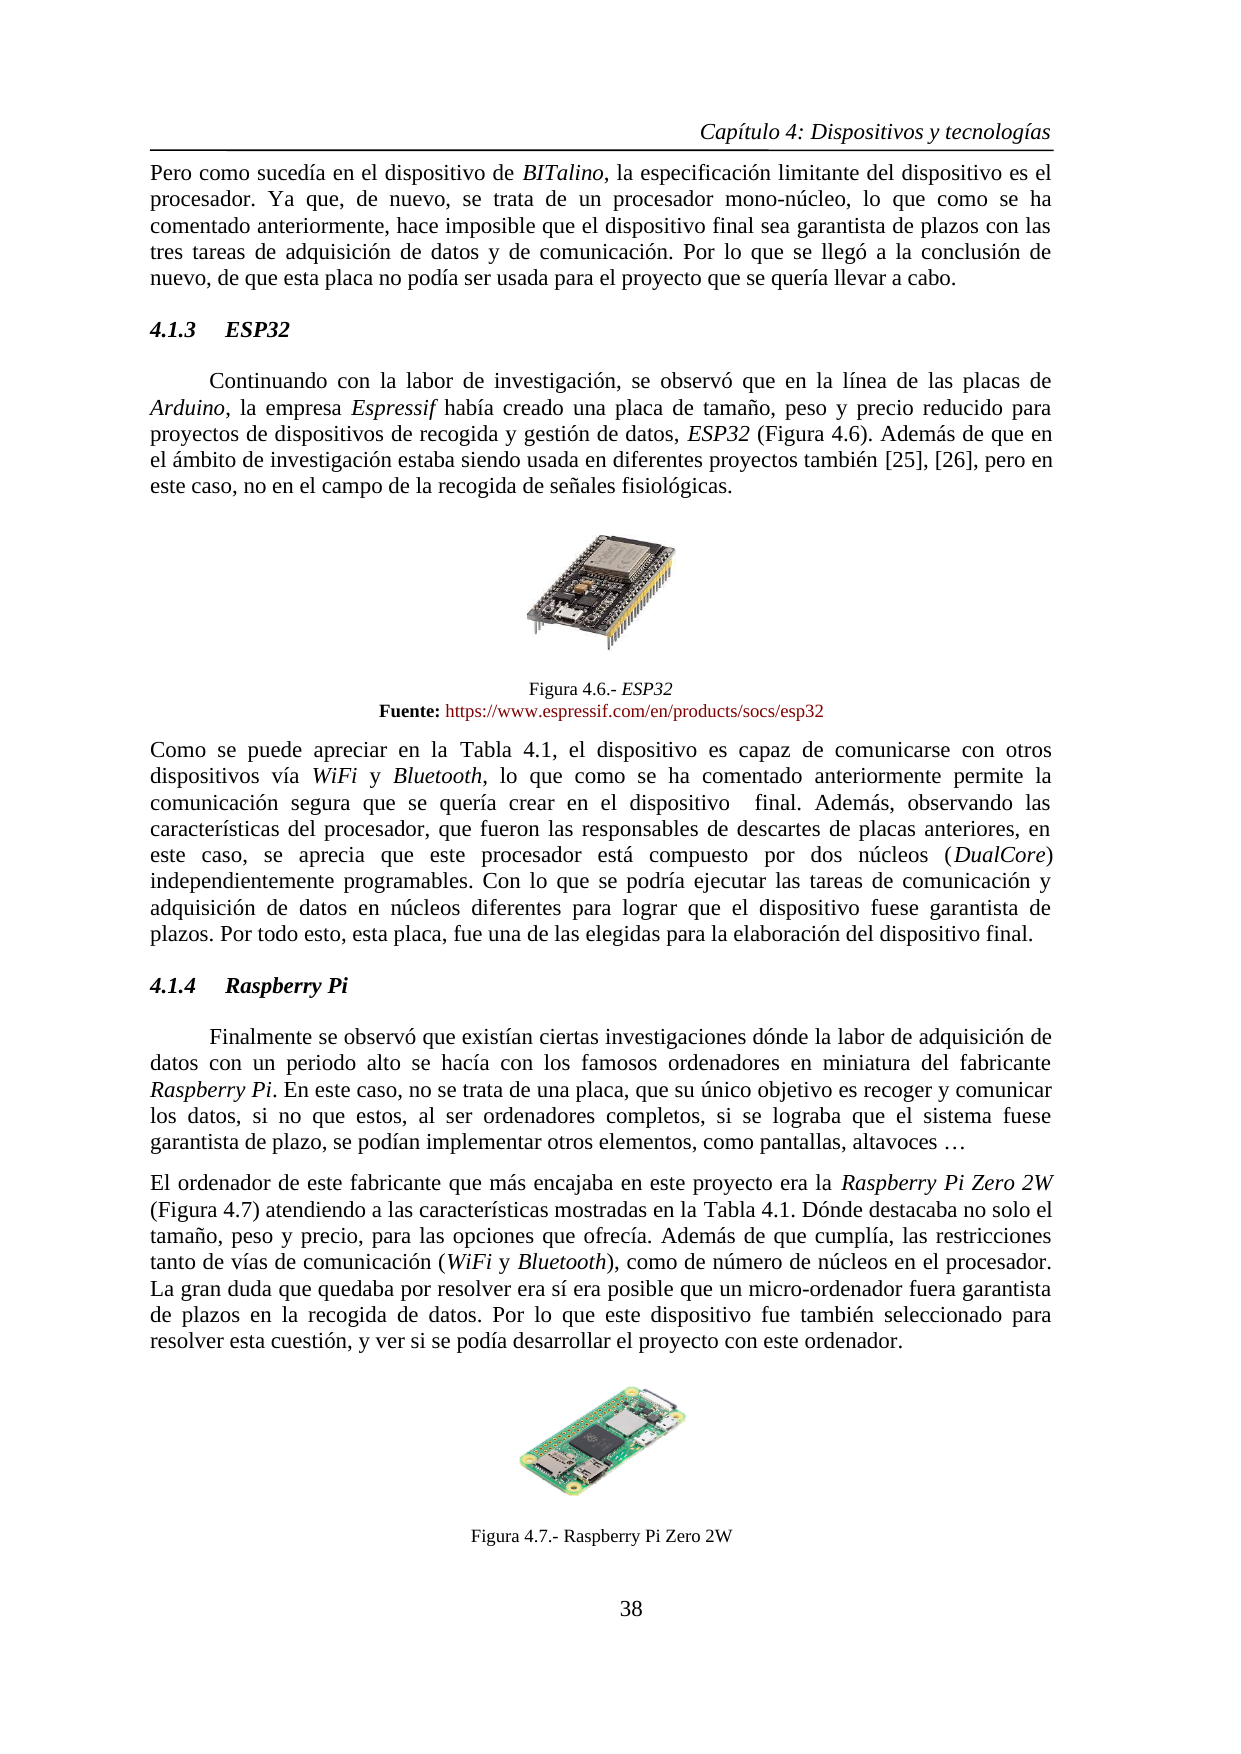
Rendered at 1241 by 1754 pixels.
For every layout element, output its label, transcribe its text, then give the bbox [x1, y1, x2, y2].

text Figura 4.3.- ESP32 [150, 678, 1053, 700]
subtitle Raspberry Pi [150, 972, 1053, 998]
subtitle ESP32 [150, 316, 1053, 342]
picture [526, 513, 677, 664]
text Continuando con la labor de investigación, se observó que en la línea de las placas de Arduino, la empresa Espressif había creado una placa de tamaño, peso y precio reducido para proyectos de dispositivos de recogida y gestión de datos, ESP32 (Figura 4.3). Además de que en el ámbito de investigación estaba siendo usada en diferentes proyectos también , pero en este caso, no en el campo de la recogida de señales fisiológicas. [150, 367, 1053, 499]
text Fuente: https://www.espressif.com/en/products/socs/esp32 [150, 700, 1053, 721]
picture [500, 1368, 703, 1511]
text Figura 4.4.- Raspberry Pi Zero 2W [150, 1525, 1053, 1547]
text Como se puede apreciar en la Tabla 4.1, el dispositivo es capaz de comunicarse con otros dispositivos vía WiFi y Bluetooth, lo que como se ha comentado anteriormente permite la comunicación segura que se quería crear en el dispositivo final. Además, observando las características del procesador, que fueron las responsables de descartes de placas anteriores, en este caso, se aprecia que este procesador está compuesto por dos núcleos (DualCore) independientemente programables. Con lo que se podría ejecutar las tareas de comunicación y adquisición de datos en núcleos diferentes para lograr que el dispositivo fuese garantista de plazos. Por todo esto, esta placa, fue una de las elegidas para la elaboración del dispositivo final. [150, 736, 1053, 947]
text Finalmente se observó que existían ciertas investigaciones dónde la labor de adquisición de datos con un periodo alto se hacía con los famosos ordenadores en miniatura del fabricante Raspberry Pi. En este caso, no se trata de una placa, que su único objetivo es recoger y comunicar los datos, si no que estos, al ser ordenadores completos, si se lograba que el sistema fuese garantista de plazo, se podían implementar otros elementos, como pantallas, altavoces … [150, 1023, 1053, 1155]
text Pero como sucedía en el dispositivo de BITalino, la especificación limitante del dispositivo es el procesador. Ya que, de nuevo, se trata de un procesador mono-núcleo, lo que como se ha comentado anteriormente, hace imposible que el dispositivo final sea garantista de plazos con las tres tareas de adquisición de datos y de comunicación. Por lo que se llegó a la conclusión de nuevo, de que esta placa no podía ser usada para el proyecto que se quería llevar a cabo. [150, 159, 1053, 291]
